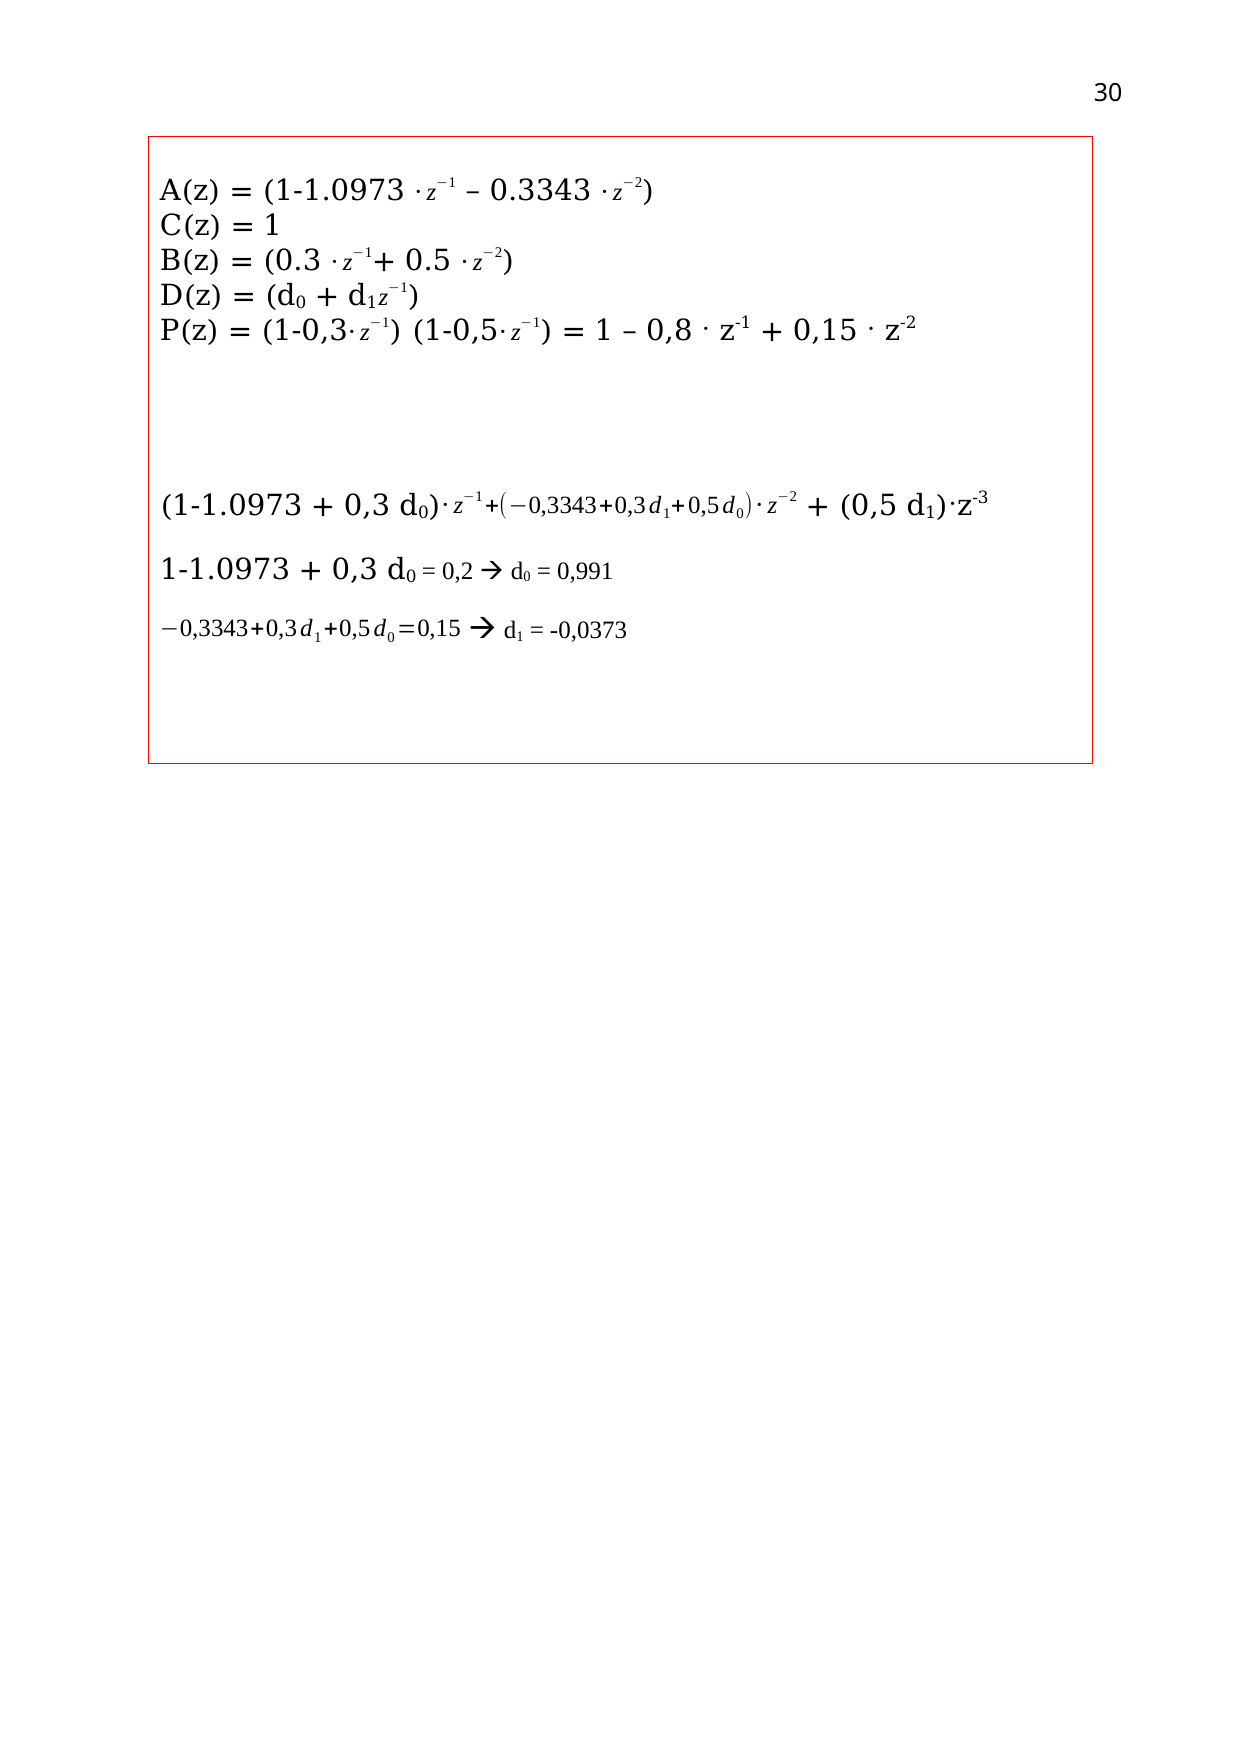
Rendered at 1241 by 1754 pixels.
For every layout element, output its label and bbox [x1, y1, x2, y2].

table_cell [149, 137, 1092, 763]
